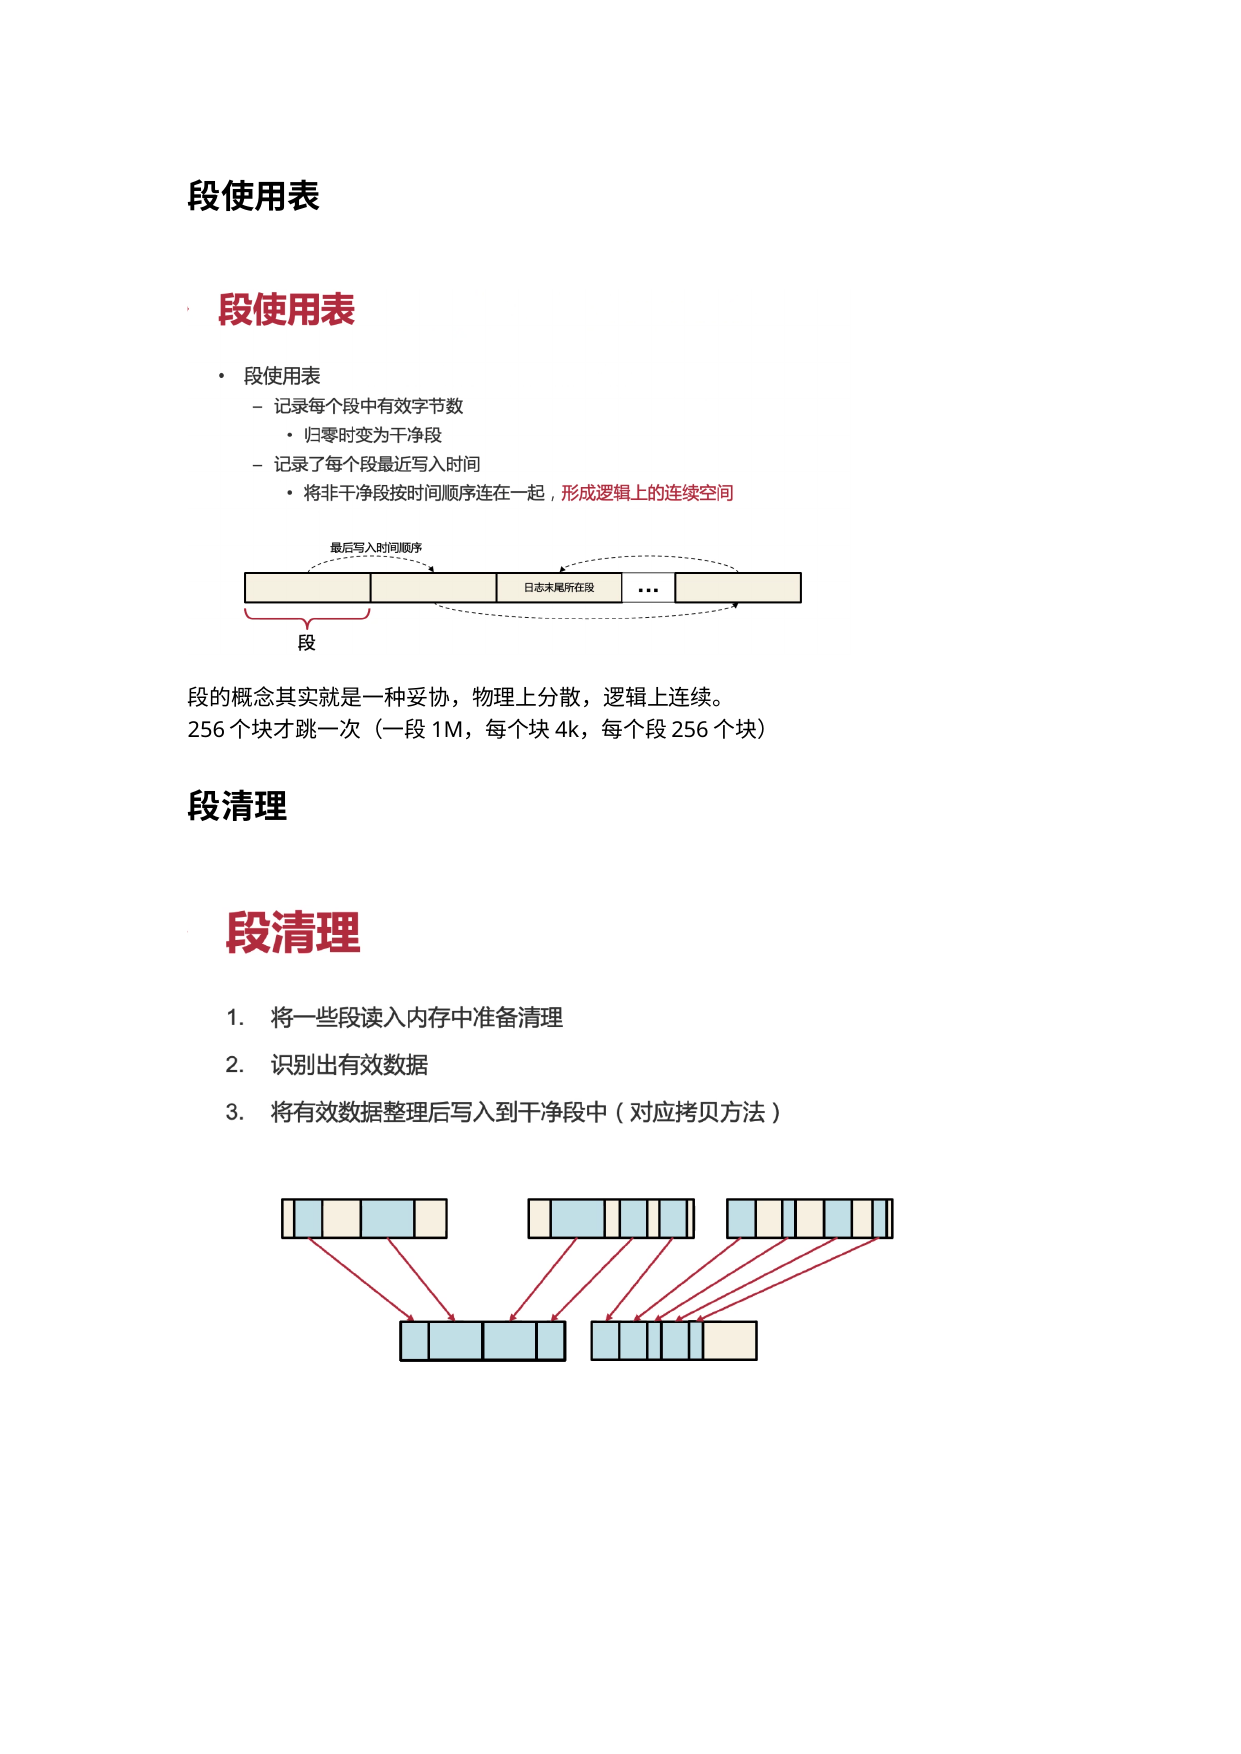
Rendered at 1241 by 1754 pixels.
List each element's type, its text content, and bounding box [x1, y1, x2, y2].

picture [187, 898, 1053, 1377]
picture [187, 289, 851, 655]
subtitle 段清理 [187, 771, 1053, 836]
text 256个块才跳一次（一段1M，每个块4k，每个段256个块） [187, 712, 1053, 744]
subtitle 段使用表 [187, 162, 1053, 227]
text 段的概念其实就是一种妥协，物理上分散，逻辑上连续。 [187, 679, 1053, 712]
